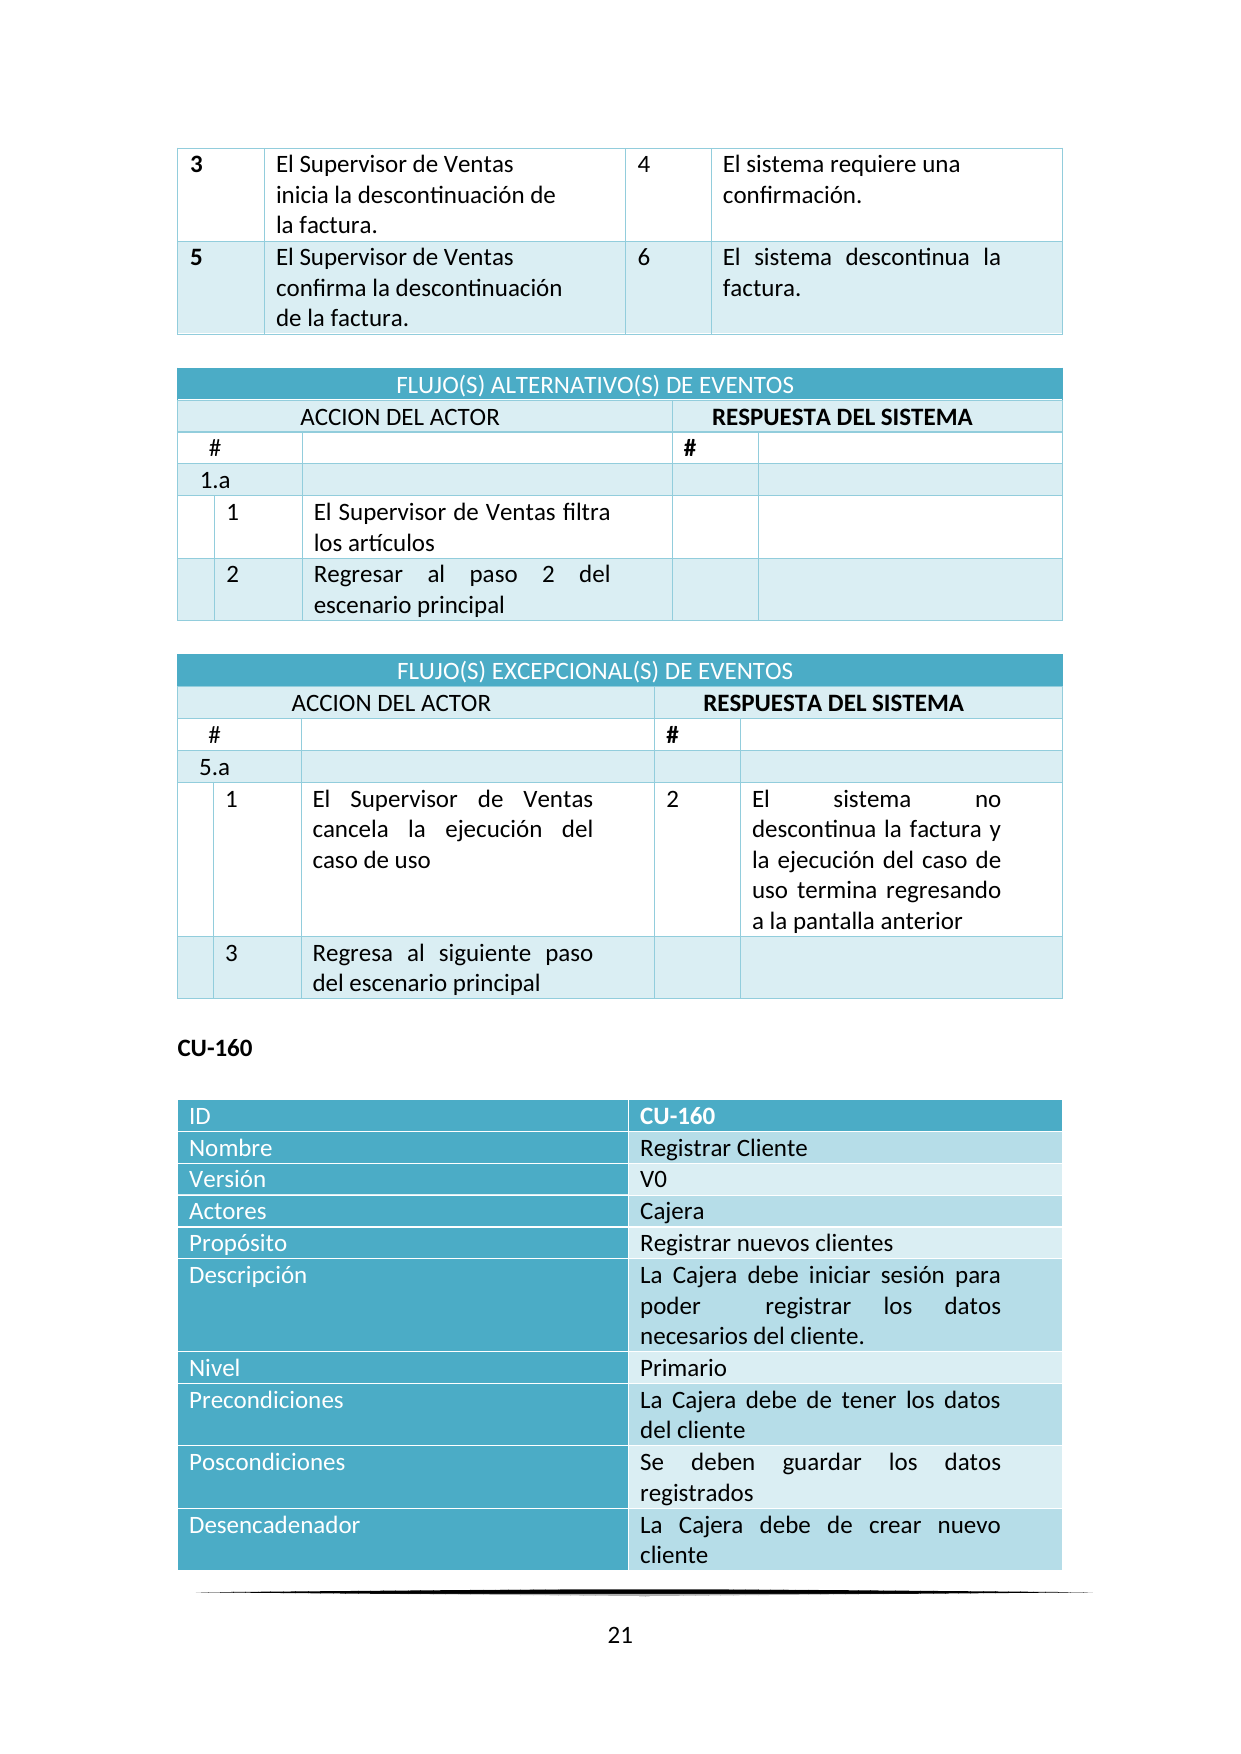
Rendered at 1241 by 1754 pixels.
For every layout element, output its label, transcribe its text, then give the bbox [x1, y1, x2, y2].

table_cell [655, 751, 740, 782]
table_cell [759, 496, 1062, 558]
table_cell [178, 496, 214, 558]
table_cell La Cajera debe de tener los datos del cliente [629, 1384, 1062, 1445]
table_cell Regresar al paso 2 del escenario principal [303, 559, 672, 620]
table_cell [741, 719, 1062, 750]
table_cell Nombre [178, 1132, 628, 1163]
table_cell Propósito [178, 1228, 628, 1258]
table_cell Registrar Cliente [629, 1132, 1062, 1163]
table_cell 6 [626, 242, 711, 333]
table_cell 1 [214, 783, 301, 936]
table_cell Descripción [178, 1259, 628, 1351]
table_cell Precondiciones [178, 1384, 628, 1445]
table_cell Regresa al siguiente paso del escenario principal [302, 937, 654, 998]
table_cell [673, 464, 758, 495]
table_cell 2 [655, 783, 740, 936]
table_cell Poscondiciones [178, 1446, 628, 1508]
table_cell Se deben guardar los datos registrados [629, 1446, 1062, 1508]
table_header FLUJO(S) EXCEPCIONAL(S) DE EVENTOS [178, 655, 1062, 686]
table_cell [178, 937, 213, 998]
table_cell [303, 464, 672, 495]
table_cell El Supervisor de Ventas inicia la descontinuación de la factura. [265, 149, 625, 241]
table_cell [673, 559, 758, 620]
table_cell [673, 496, 758, 558]
table_cell Registrar nuevos clientes [629, 1228, 1062, 1258]
table_cell 2 [215, 559, 302, 620]
table_cell 5.a [178, 751, 301, 782]
table_header FLUJO(S) ALTERNATIVO(S) DE EVENTOS [178, 369, 1062, 399]
table_cell RESPUESTA DEL SISTEMA [673, 401, 1062, 431]
table_cell El sistema descontinua la factura. [712, 242, 1062, 333]
table_cell # [178, 719, 301, 750]
table_cell Cajera [629, 1196, 1062, 1226]
table_cell El Supervisor de Ventas confirma la descontinuación de la factura. [265, 242, 625, 333]
table_cell 4 [626, 149, 711, 241]
table_cell [741, 937, 1062, 998]
table_cell La Cajera debe iniciar sesión para poder registrar los datos necesarios del cliente. [629, 1259, 1062, 1351]
table_cell [759, 559, 1062, 620]
table_cell [302, 751, 654, 782]
table_cell 3 [178, 149, 264, 241]
table_cell # [655, 719, 740, 750]
table_cell El Supervisor de Ventas cancela la ejecución del caso de uso [302, 783, 654, 936]
table_header CU-160 [629, 1100, 1062, 1131]
table_cell V0 [629, 1164, 1062, 1194]
table_cell # [673, 433, 758, 463]
table_cell [759, 464, 1062, 495]
table_cell La Cajera debe de crear nuevo cliente [629, 1509, 1062, 1570]
text CU-160 [177, 1032, 1013, 1063]
table_cell Primario [629, 1352, 1062, 1383]
table_cell RESPUESTA DEL SISTEMA [655, 687, 1062, 718]
table_header ID [178, 1100, 628, 1131]
table_cell [302, 719, 654, 750]
table_cell 5 [178, 242, 264, 333]
table_cell El sistema no descontinua la factura y la ejecución del caso de uso termina regresando a la pantalla anterior [741, 783, 1062, 936]
table_cell Nivel [178, 1352, 628, 1383]
table_cell 3 [214, 937, 301, 998]
table_cell El Supervisor de Ventas filtra los artículos [303, 496, 672, 558]
table_cell [655, 937, 740, 998]
table_cell 1 [215, 496, 302, 558]
table_cell [178, 783, 213, 936]
table_cell ACCION DEL ACTOR [178, 401, 672, 431]
table_cell El sistema requiere una confirmación. [712, 149, 1062, 241]
table_cell [759, 433, 1062, 463]
table_cell # [178, 433, 302, 463]
table_cell Actores [178, 1196, 628, 1226]
table_cell 1.a [178, 464, 302, 495]
table_cell ACCION DEL ACTOR [178, 687, 654, 718]
table_cell [741, 751, 1062, 782]
table_cell Desencadenador [178, 1509, 628, 1570]
picture [195, 1588, 1093, 1597]
table_cell Versión [178, 1164, 628, 1194]
table_cell [303, 433, 672, 463]
table_cell [178, 559, 214, 620]
